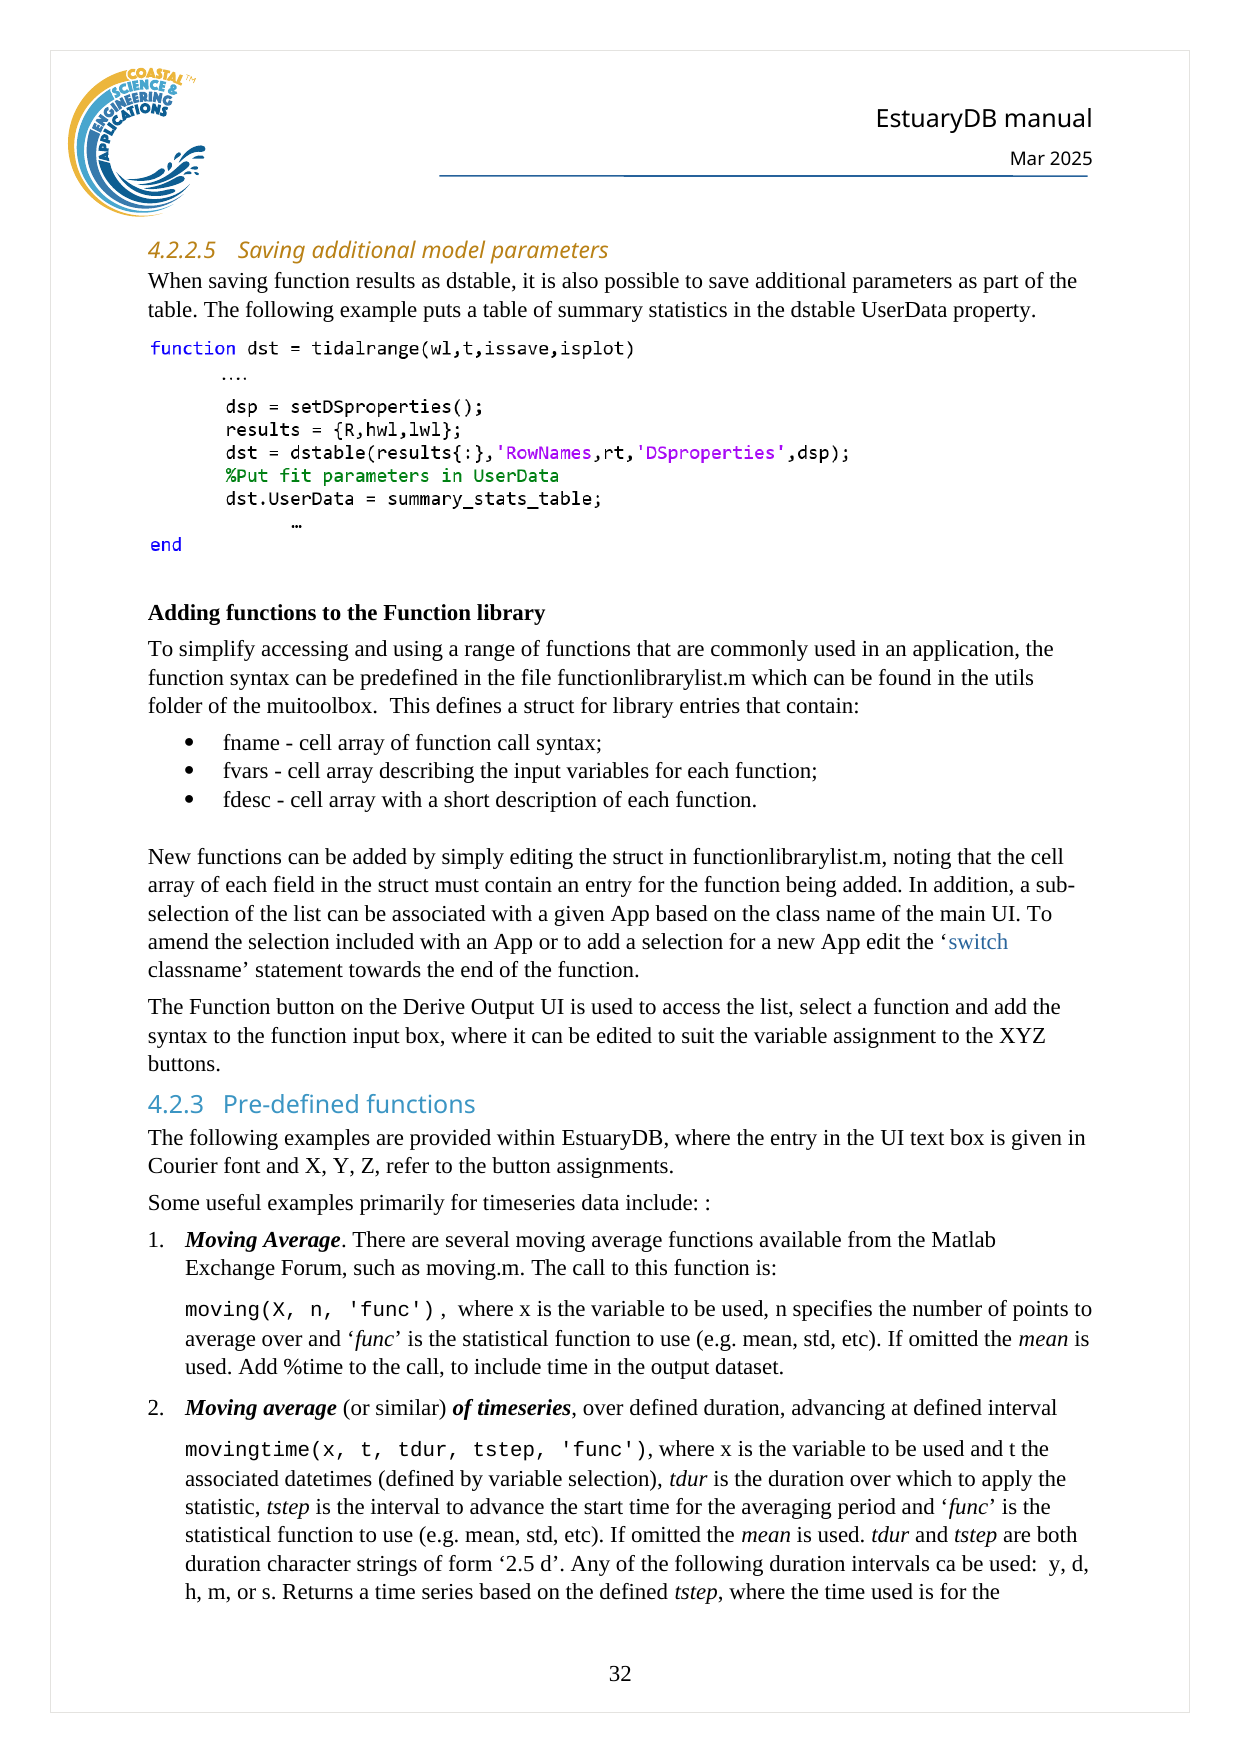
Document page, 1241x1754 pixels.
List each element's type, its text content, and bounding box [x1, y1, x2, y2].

picture [147, 332, 860, 552]
subtitle Saving additional model parameters [148, 234, 1093, 265]
text Some useful examples primarily for timeseries data include: : [148, 1189, 1093, 1215]
list Moving Average. There are several moving average functions available from the Matlab Exchange Forum, such as moving.m. The call to this function is: [147, 1226, 1093, 1280]
text moving(X, n, 'func') , where x is the variable to be used, n specifies the number of points to average over and ‘func’ is the statistical function to use (e.g. mean, std, etc). If omitted the mean is used. Add %time to the call, to include time in the output dataset. [185, 1295, 1093, 1379]
list fdesc - cell array with a short description of each function. [185, 786, 1093, 812]
text New functions can be added by simply editing the struct in functionlibrarylist.m, noting that the cell array of each field in the struct must contain an entry for the function being added. In addition, a sub-selection of the list can be associated with a given App based on the class name of the main UI. To amend the selection included with an App or to add a selection for a new App edit the ‘switch classname’ statement towards the end of the function. [148, 843, 1093, 983]
subtitle Pre-defined functions [148, 1087, 1093, 1121]
list fvars - cell array describing the input variables for each function; [185, 757, 1093, 784]
text The following examples are provided within EstuaryDB, where the entry in the UI text box is given in Courier font and X, Y, Z, refer to the button assignments. [148, 1124, 1093, 1178]
text Adding functions to the Function library [148, 598, 1093, 625]
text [185, 1435, 1093, 1605]
text The Function button on the Derive Output UI is used to access the list, select a function and add the syntax to the function input box, where it can be edited to suit the variable assignment to the XYZ buttons. [148, 993, 1093, 1076]
text When saving function results as dstable, it is also possible to save additional parameters as part of the table. The following example puts a table of summary statistics in the dstable UserData property. [148, 268, 1093, 322]
list Moving average (or similar) of timeseries, over defined duration, advancing at defined interval [147, 1394, 1093, 1420]
list fname - cell array of function call syntax; [185, 729, 1093, 755]
text To simplify accessing and using a range of functions that are commonly used in an application, the function syntax can be predefined in the file functionlibrarylist.m which can be found in the utils folder of the muitoolbox. This defines a struct for library entries that contain: [148, 635, 1093, 718]
